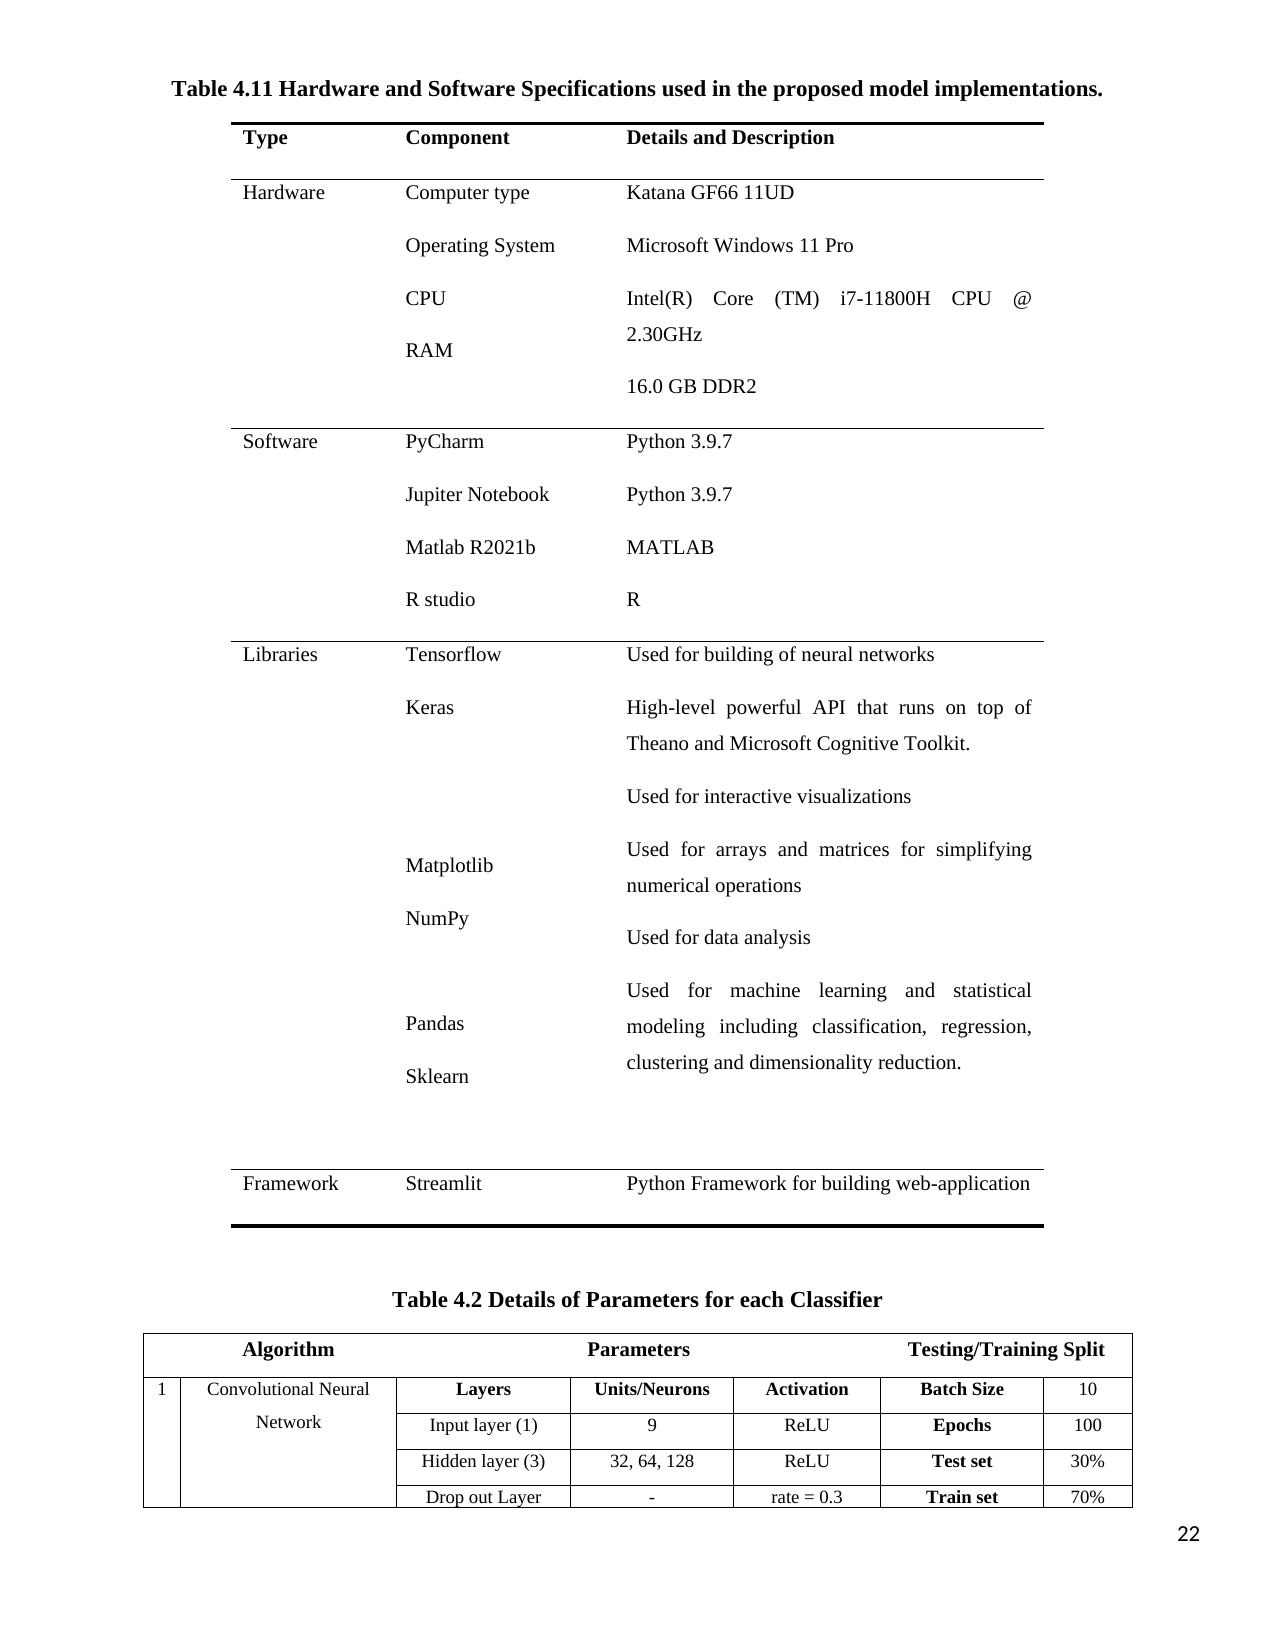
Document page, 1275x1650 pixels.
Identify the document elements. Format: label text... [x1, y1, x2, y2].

table_cell rate = 0.3 [734, 1486, 880, 1507]
table_cell Computer type Operating System CPU RAM [394, 180, 615, 428]
table_cell 30% [1044, 1450, 1132, 1484]
table_cell Epochs [881, 1414, 1043, 1449]
table_cell ReLU [734, 1414, 880, 1449]
table_cell - [571, 1486, 733, 1507]
table_cell PyCharm Jupiter Notebook Matlab R2021b R studio [394, 429, 615, 641]
table_cell 70% [1044, 1486, 1132, 1507]
table_cell Layers [397, 1378, 570, 1413]
table_cell Streamlit [394, 1170, 615, 1224]
table_header Testing/Training Split [881, 1334, 1132, 1377]
table_cell 10 [1044, 1378, 1132, 1413]
table_header Component [394, 125, 615, 179]
table_cell 32, 64, 128 [571, 1450, 733, 1484]
table_cell Train set [881, 1486, 1043, 1507]
table_cell Drop out Layer [397, 1486, 570, 1507]
table_header Details and Description [615, 125, 1043, 179]
table_cell Test set [881, 1450, 1043, 1484]
table_cell Software [231, 429, 394, 641]
table_cell Katana GF66 11UD Microsoft Windows 11 Pro Intel(R) Core (TM) i7-11800H CPU @ 2.30GHz 16.0 GB DDR2 [615, 180, 1043, 428]
table_cell Hardware [231, 180, 394, 428]
table_header Parameters [396, 1334, 881, 1377]
table_header Algorithm [180, 1334, 396, 1377]
table_cell Units/Neurons [571, 1378, 733, 1413]
table_cell Hidden layer (3) [397, 1450, 570, 1484]
table_cell ReLU [734, 1450, 880, 1484]
table_cell Python Framework for building web-application [615, 1170, 1043, 1224]
table_cell Input layer (1) [397, 1414, 570, 1449]
table_cell Python 3.9.7 Python 3.9.7 MATLAB R [615, 429, 1043, 641]
table_cell Framework [231, 1170, 394, 1224]
table_header Type [231, 125, 394, 179]
table_header [144, 1334, 180, 1377]
table_cell 100 [1044, 1414, 1132, 1449]
table_cell 9 [571, 1414, 733, 1449]
table_cell Convolutional Neural Network [181, 1378, 396, 1507]
table_cell Libraries [231, 642, 394, 1169]
table_cell Tensorflow Keras Matplotlib NumPy Pandas Sklearn [394, 642, 615, 1169]
table_cell Batch Size [881, 1378, 1043, 1413]
table_cell Used for building of neural networks High-level powerful API that runs on top of Theano and Microsoft Cognitive Toolkit. Used for interactive visualizations Used for arrays and matrices for simplifying numerical operations Used for data analysis Used for machine learning and statistical modeling including classification, regression, clustering and dimensionality reduction. [615, 642, 1043, 1169]
table_cell 1 [144, 1378, 180, 1507]
table_cell Activation [734, 1378, 880, 1413]
text Table 4.2 Details of Parameters for each Classifier [75, 1286, 1200, 1312]
